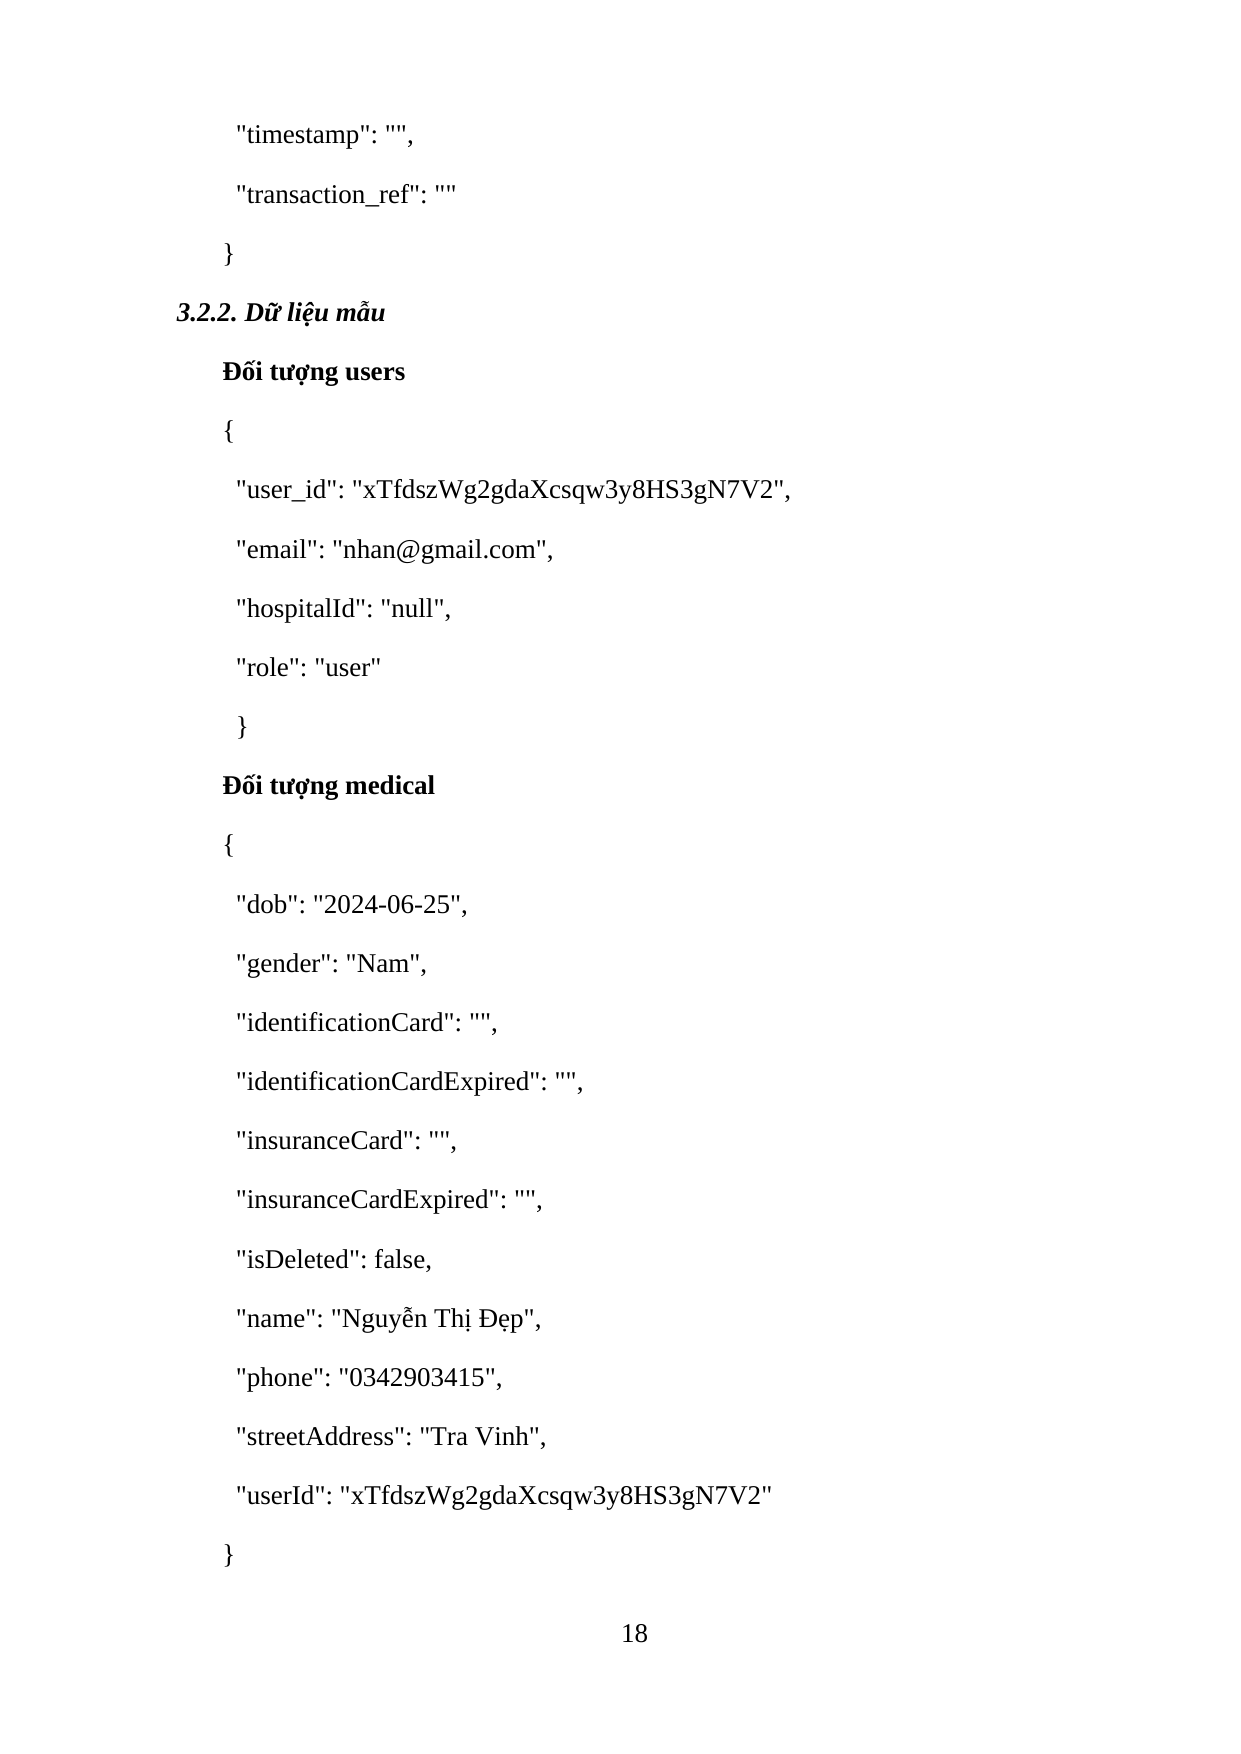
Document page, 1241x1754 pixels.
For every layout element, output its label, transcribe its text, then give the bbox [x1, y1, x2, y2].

text } [147, 710, 1122, 741]
text "role": "user" [147, 651, 1122, 682]
text "identificationCardExpired": "", [147, 1065, 1122, 1096]
text { [147, 828, 1122, 860]
text Đối tượng medical [147, 769, 1122, 801]
text "transaction_ref": "" [147, 178, 1122, 209]
text "dob": "2024-06-25", [147, 888, 1122, 919]
text "insuranceCardExpired": "", [147, 1183, 1122, 1215]
text "user_id": "xTfdszWg2gdaXcsqw3y8HS3gN7V2", [147, 473, 1122, 505]
text "streetAddress": "Tra Vinh", [147, 1420, 1122, 1451]
text Đối tượng users [147, 355, 1122, 386]
text "name": "Nguyễn Thị Đẹp", [147, 1302, 1122, 1333]
text "timestamp": "", [147, 118, 1122, 150]
text "insuranceCard": "", [147, 1124, 1122, 1156]
text "userId": "xTfdszWg2gdaXcsqw3y8HS3gN7V2" [147, 1479, 1122, 1511]
text "isDeleted": false, [147, 1243, 1122, 1274]
text "phone": "0342903415", [147, 1361, 1122, 1392]
text { [147, 414, 1122, 446]
text "hospitalId": "null", [147, 592, 1122, 623]
subtitle Dữ liệu mẫu [177, 296, 1122, 327]
text } [147, 237, 1122, 268]
text "email": "nhan@gmail.com", [147, 533, 1122, 564]
text "gender": "Nam", [147, 947, 1122, 978]
text "identificationCard": "", [147, 1006, 1122, 1037]
text } [147, 1538, 1122, 1570]
